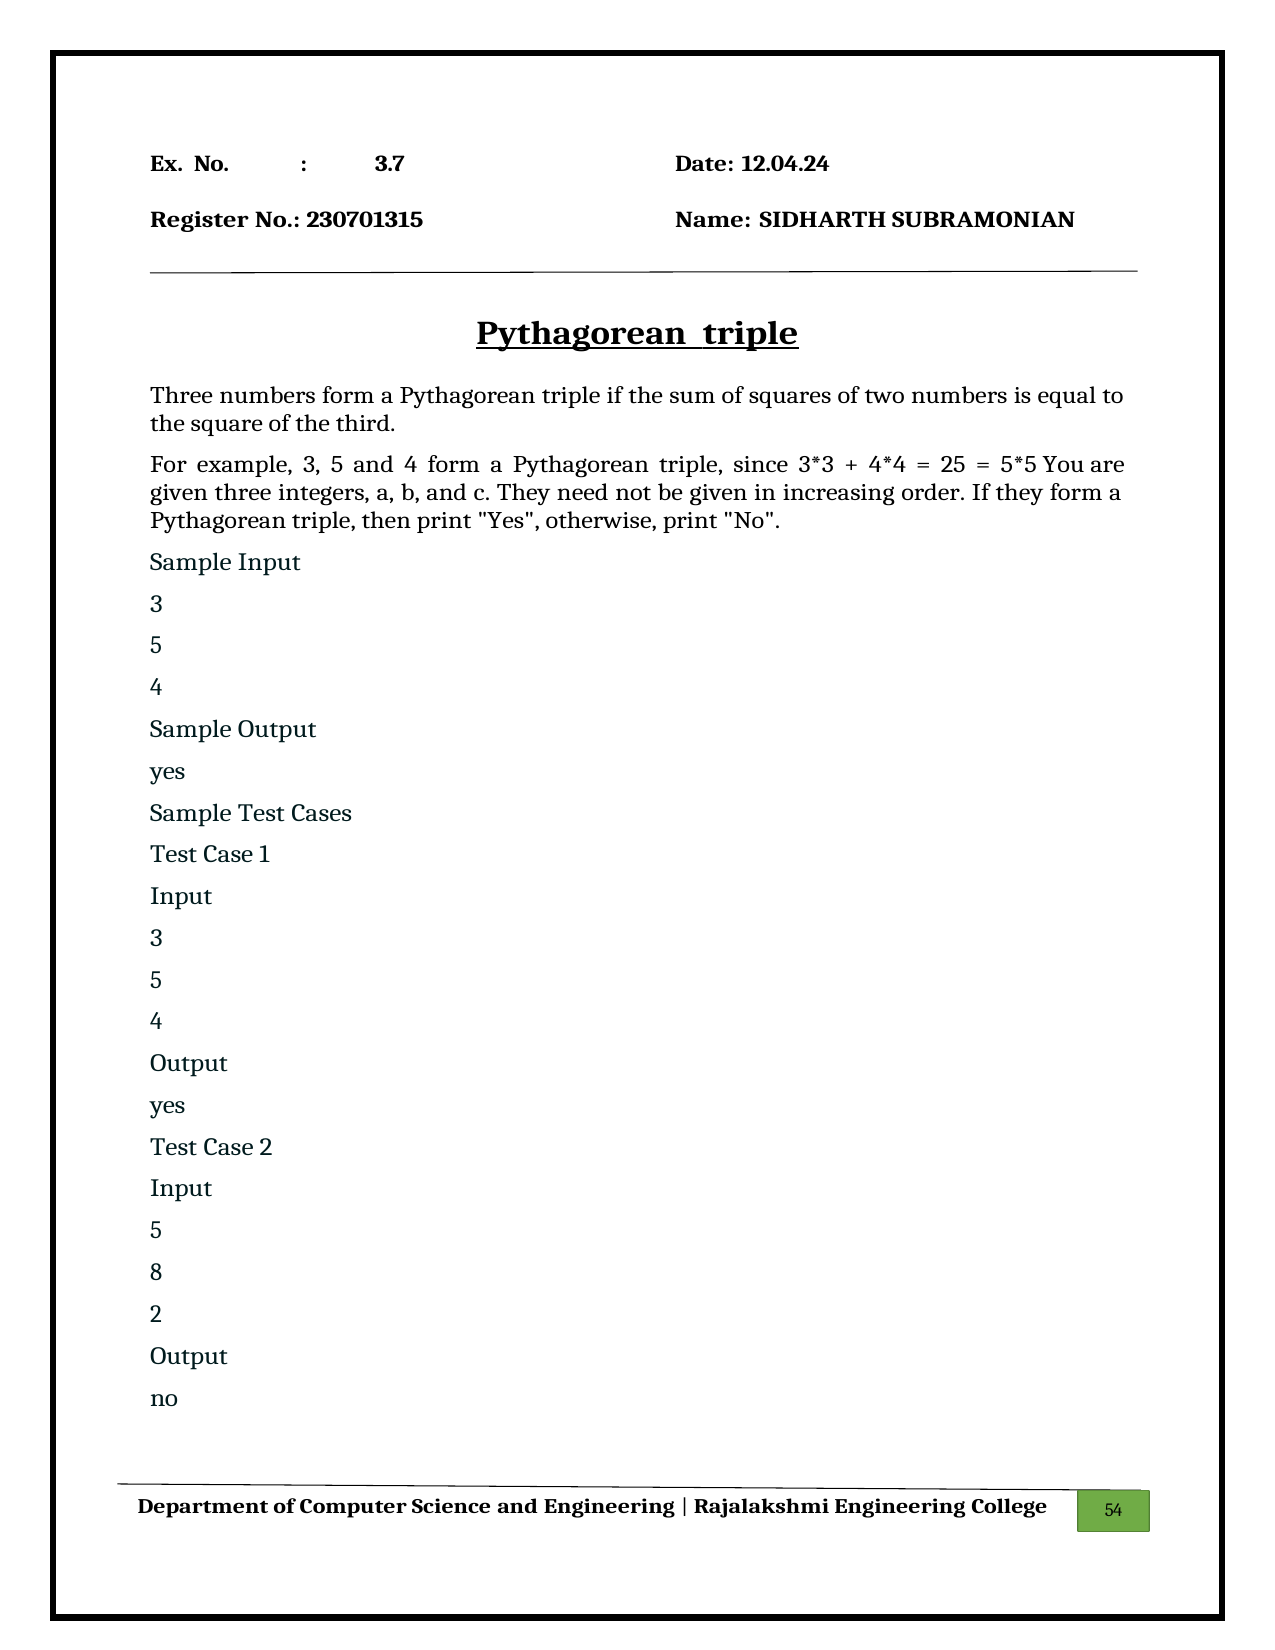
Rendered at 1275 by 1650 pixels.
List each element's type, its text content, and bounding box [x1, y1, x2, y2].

text 2 [150, 1300, 1206, 1328]
text 5 [150, 1216, 1206, 1244]
text Input 3 [150, 882, 215, 952]
text 8 [150, 1258, 1206, 1287]
text Output no [150, 1342, 239, 1412]
text 4 [150, 673, 1206, 702]
text Sample Input 3 [150, 548, 311, 618]
text Three numbers form a Pythagorean triple if the sum of squares of two numbers is equal to the square of the third. [150, 382, 1125, 438]
text Output yes [150, 1049, 239, 1119]
text For example, 3, 5 and 4 form a Pythagorean triple, since 3*3 + 4*4 = 25 = 5*5 You are given three integers, a, b, and c. They need not be given in increasing order. If they form a Pythagorean triple, then print "Yes", otherwise, print "No". [150, 451, 1125, 535]
text 5 [150, 965, 1206, 994]
text 5 [150, 631, 1206, 660]
text Test Case 2 Input [150, 1132, 338, 1203]
text 4 [150, 1007, 1206, 1036]
text Ex. No. : 3.7 Date: 12.04.24 [150, 151, 1206, 177]
text Sample Test Cases Test Case 1 [150, 798, 403, 869]
text Sample Output yes [150, 715, 338, 786]
subtitle Pythagorean triple [148, 314, 1127, 353]
text Register No.: 230701315 Name: SIDHARTH SUBRAMONIAN [150, 206, 1206, 233]
